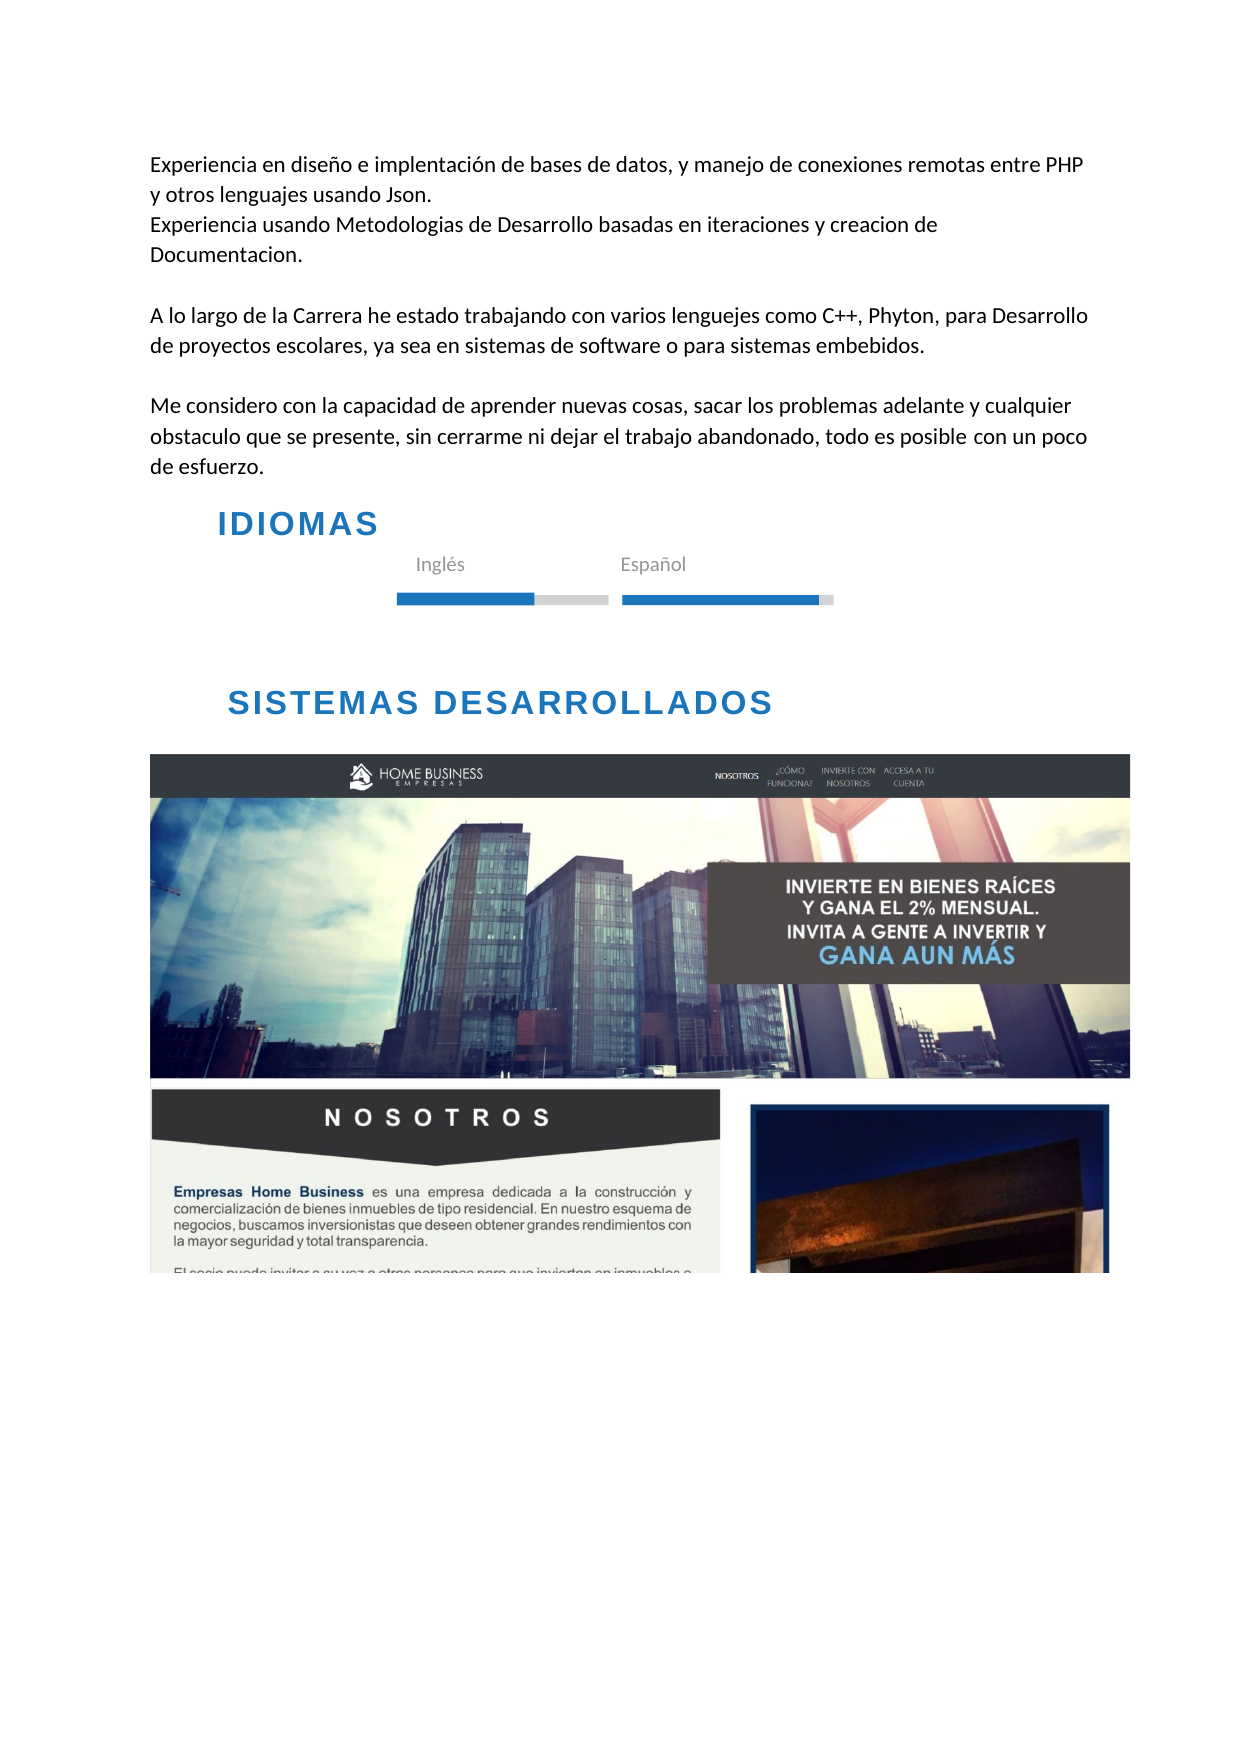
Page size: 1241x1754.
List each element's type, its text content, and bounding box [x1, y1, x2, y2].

picture [150, 754, 1130, 1273]
text Me considero con la capacidad de aprender nuevas cosas, sacar los problemas adelante y cualquier obstaculo que se presente, sin cerrarme ni dejar el trabajo abandonado, todo es posible con un poco de esfuerzo. [150, 392, 1090, 480]
text Experiencia en diseño e implentación de bases de datos, y manejo de conexiones remotas entre PHP y otros lenguajes usando Json. [150, 150, 1090, 208]
text Experiencia usando Metodologias de Desarrollo basadas en iteraciones y creacion de Documentacion. [150, 210, 1090, 269]
text A lo largo de la Carrera he estado trabajando con varios lenguejes como C++, Phyton, para Desarrollo de proyectos escolares, ya sea en sistemas de software o para sistemas embebidos. [150, 301, 1090, 359]
